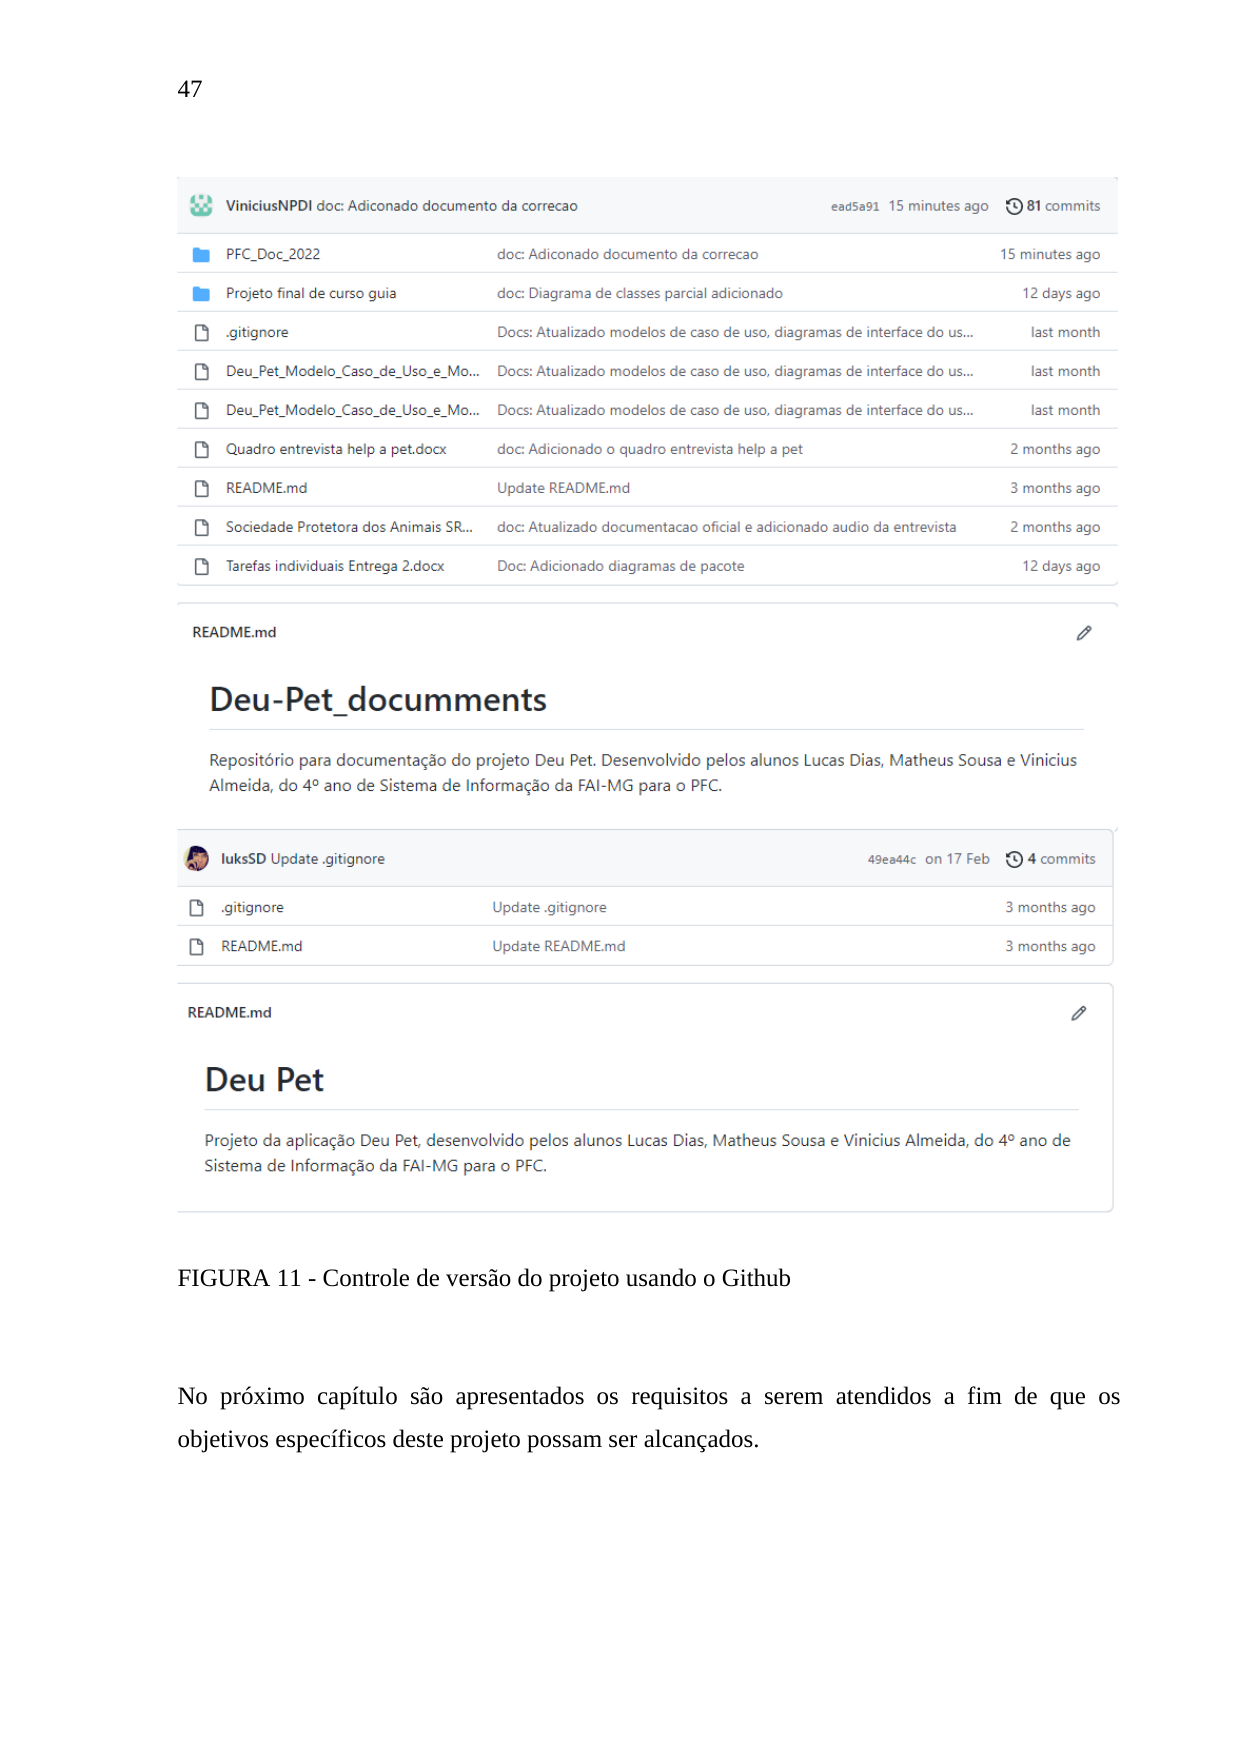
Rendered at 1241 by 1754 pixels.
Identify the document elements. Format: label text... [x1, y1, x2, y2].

picture [177, 177, 1121, 1224]
text No próximo capítulo são apresentados os requisitos a serem atendidos a fim de que os objetivos específicos deste projeto possam ser alcançados. [177, 1381, 1122, 1453]
text FIGURA 11 - Controle de versão do projeto usando o Github [177, 1263, 1122, 1292]
